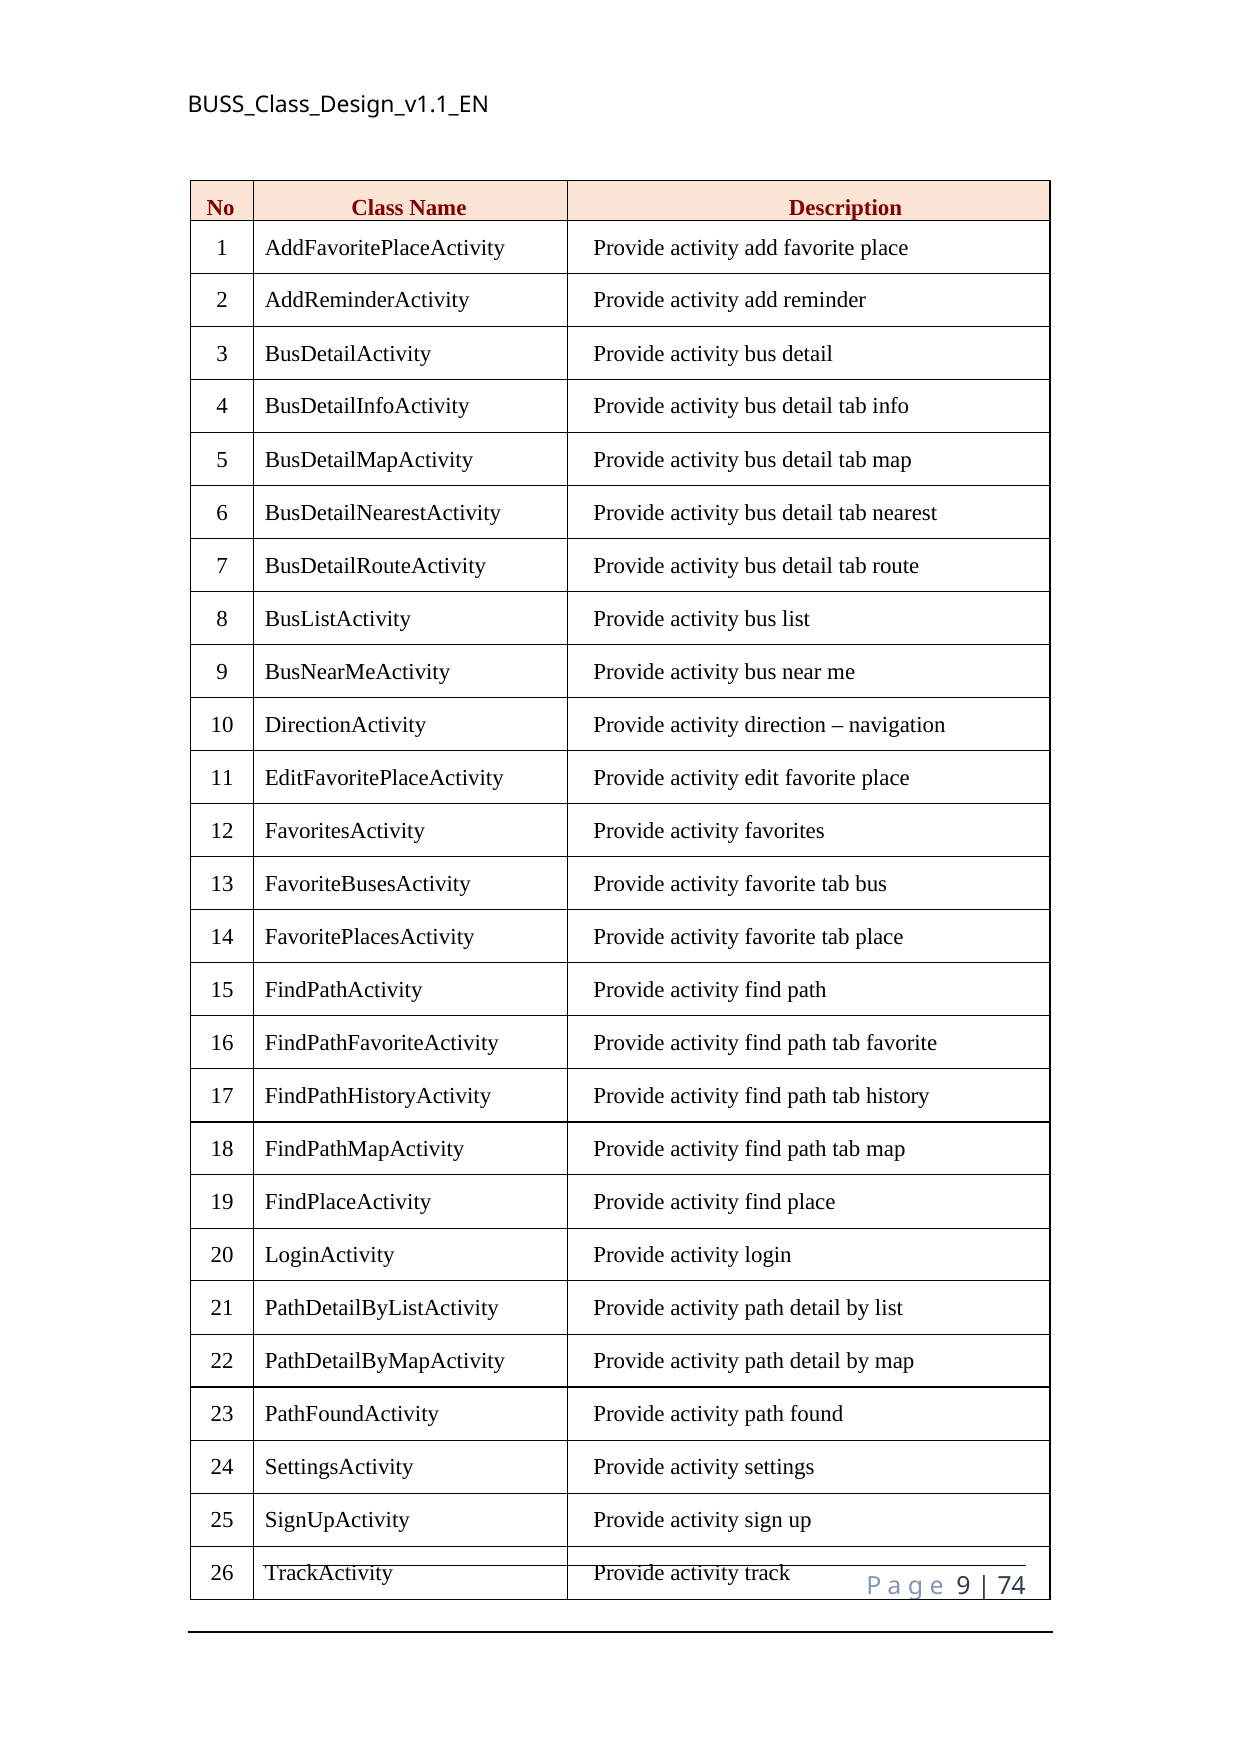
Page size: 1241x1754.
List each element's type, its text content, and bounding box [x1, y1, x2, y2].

table_cell 20 [191, 1229, 253, 1280]
table_cell Provide activity find place [568, 1175, 1049, 1227]
table_cell 7 [191, 539, 253, 591]
table_cell 9 [191, 645, 253, 697]
table_cell FindPathFavoriteActivity [254, 1016, 567, 1068]
table_cell 25 [191, 1494, 253, 1546]
table_cell LoginActivity [254, 1229, 567, 1280]
table_cell FavoritePlacesActivity [254, 910, 567, 962]
table_cell FindPathHistoryActivity [254, 1069, 567, 1121]
table_cell TrackActivity [254, 1547, 567, 1598]
table_cell Provide activity add favorite place [568, 221, 1049, 273]
table_cell Provide activity bus near me [568, 645, 1049, 697]
table_cell 4 [191, 380, 253, 432]
table_cell 18 [191, 1123, 253, 1174]
table_cell Provide activity path found [568, 1388, 1049, 1439]
table_cell 15 [191, 963, 253, 1015]
table_cell 23 [191, 1388, 253, 1439]
table_cell BusDetailRouteActivity [254, 539, 567, 591]
table_cell Provide activity bus detail tab route [568, 539, 1049, 591]
table_cell Provide activity path detail by map [568, 1335, 1049, 1386]
table_cell Provide activity add reminder [568, 274, 1049, 326]
table_cell Provide activity bus detail tab info [568, 380, 1049, 432]
table_cell Provide activity bus detail tab nearest [568, 486, 1049, 538]
table_cell BusDetailActivity [254, 327, 567, 379]
table_cell Provide activity find path tab map [568, 1123, 1049, 1174]
table_cell 21 [191, 1281, 253, 1333]
table_cell 11 [191, 751, 253, 803]
table_cell Provide activity bus detail tab map [568, 433, 1049, 485]
table_cell 3 [191, 327, 253, 379]
table_cell PathDetailByMapActivity [254, 1335, 567, 1386]
table_cell 5 [191, 433, 253, 485]
table_cell 24 [191, 1441, 253, 1492]
table_cell FavoriteBusesActivity [254, 857, 567, 909]
table_cell SettingsActivity [254, 1441, 567, 1492]
table_cell Provide activity edit favorite place [568, 751, 1049, 803]
table_cell 1 [191, 221, 253, 273]
table_cell Provide activity favorites [568, 804, 1049, 856]
table_cell FindPathMapActivity [254, 1123, 567, 1174]
table_cell Provide activity favorite tab place [568, 910, 1049, 962]
table_cell BusNearMeActivity [254, 645, 567, 697]
table_cell 14 [191, 910, 253, 962]
table_cell Provide activity settings [568, 1441, 1049, 1492]
table_cell BusDetailInfoActivity [254, 380, 567, 432]
table_cell AddReminderActivity [254, 274, 567, 326]
table_cell Provide activity bus list [568, 592, 1049, 644]
table_cell PathFoundActivity [254, 1388, 567, 1439]
table_cell Provide activity find path [568, 963, 1049, 1015]
table_cell Provide activity login [568, 1229, 1049, 1280]
table_cell Provide activity track [568, 1547, 1049, 1598]
table_cell Provide activity direction – navigation [568, 698, 1049, 750]
table_cell FindPathActivity [254, 963, 567, 1015]
table_cell 10 [191, 698, 253, 750]
table_header Description [568, 181, 1049, 220]
table_header No [191, 181, 253, 220]
table_cell Provide activity favorite tab bus [568, 857, 1049, 909]
table_cell Provide activity find path tab favorite [568, 1016, 1049, 1068]
table_cell 26 [191, 1547, 253, 1598]
table_cell SignUpActivity [254, 1494, 567, 1546]
table_cell 2 [191, 274, 253, 326]
table_cell BusDetailNearestActivity [254, 486, 567, 538]
table_cell Provide activity bus detail [568, 327, 1049, 379]
table_cell DirectionActivity [254, 698, 567, 750]
table_cell BusListActivity [254, 592, 567, 644]
table_cell PathDetailByListActivity [254, 1281, 567, 1333]
table_cell 22 [191, 1335, 253, 1386]
table_cell 12 [191, 804, 253, 856]
table_header Class Name [254, 181, 567, 220]
table_cell BusDetailMapActivity [254, 433, 567, 485]
table_cell 17 [191, 1069, 253, 1121]
table_cell 19 [191, 1175, 253, 1227]
table_cell Provide activity sign up [568, 1494, 1049, 1546]
table_cell Provide activity find path tab history [568, 1069, 1049, 1121]
table_cell FavoritesActivity [254, 804, 567, 856]
table_cell 6 [191, 486, 253, 538]
table_cell Provide activity path detail by list [568, 1281, 1049, 1333]
table_cell AddFavoritePlaceActivity [254, 221, 567, 273]
table_cell 16 [191, 1016, 253, 1068]
table_cell FindPlaceActivity [254, 1175, 567, 1227]
table_cell 13 [191, 857, 253, 909]
table_cell 8 [191, 592, 253, 644]
table_cell EditFavoritePlaceActivity [254, 751, 567, 803]
